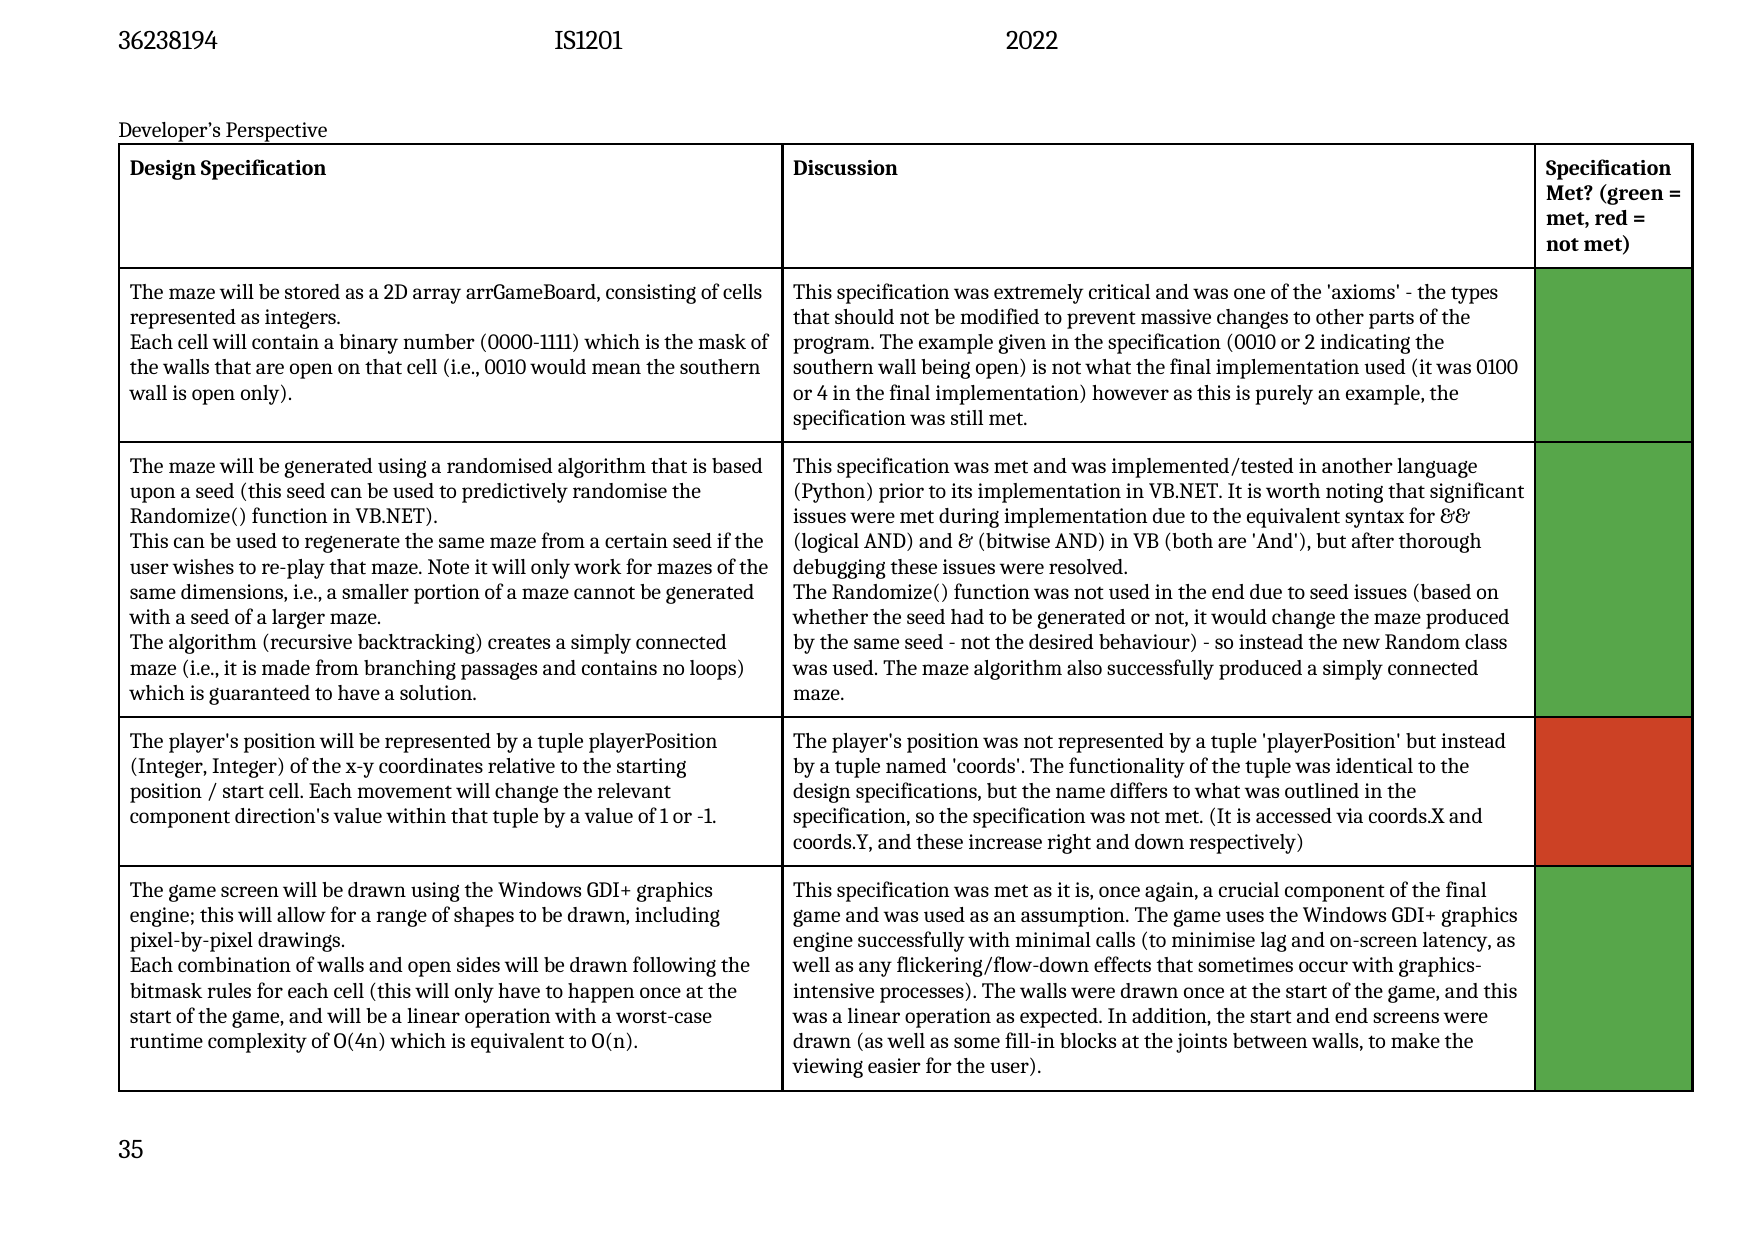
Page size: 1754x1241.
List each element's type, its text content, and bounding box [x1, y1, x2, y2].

table_cell The player's position was not represented by a tuple 'playerPosition' but instead by a tuple named 'coords'. The functionality of the tuple was identical to the design specifications, but the name differs to what was outlined in the specification, so the specification was not met. (It is accessed via coords.X and coords.Y, and these increase right and down respectively) [784, 718, 1534, 865]
table_cell The maze will be stored as a 2D array arrGameBoard, consisting of cells represented as integers. Each cell will contain a binary number (0000-1111) which is the mask of the walls that are open on that cell (i.e., 0010 would mean the southern wall is open only). [120, 269, 781, 441]
table_header Design Specification [120, 145, 781, 267]
table_cell [1536, 443, 1691, 716]
table_cell The game screen will be drawn using the Windows GDI+ graphics engine; this will allow for a range of shapes to be drawn, including pixel-by-pixel drawings. Each combination of walls and open sides will be drawn following the bitmask rules for each cell (this will only have to happen once at the start of the game, and will be a linear operation with a worst-case runtime complexity of O(4n) which is equivalent to O(n). [120, 867, 781, 1090]
table_cell [1536, 867, 1691, 1090]
table_cell This specification was met and was implemented/tested in another language (Python) prior to its implementation in VB.NET. It is worth noting that significant issues were met during implementation due to the equivalent syntax for && (logical AND) and & (bitwise AND) in VB (both are 'And'), but after thorough debugging these issues were resolved. The Randomize() function was not used in the end due to seed issues (based on whether the seed had to be generated or not, it would change the maze produced by the same seed - not the desired behaviour) - so instead the new Random class was used. The maze algorithm also successfully produced a simply connected maze. [784, 443, 1534, 716]
table_header Discussion [784, 145, 1534, 267]
text Developer’s Perspective [118, 118, 1636, 143]
table_header Specification Met? (green = met, red = not met) [1536, 145, 1691, 267]
table_cell The maze will be generated using a randomised algorithm that is based upon a seed (this seed can be used to predictively randomise the Randomize() function in VB.NET). This can be used to regenerate the same maze from a certain seed if the user wishes to re-play that maze. Note it will only work for mazes of the same dimensions, i.e., a smaller portion of a maze cannot be generated with a seed of a larger maze. The algorithm (recursive backtracking) creates a simply connected maze (i.e., it is made from branching passages and contains no loops) which is guaranteed to have a solution. [120, 443, 781, 716]
table_cell [1536, 269, 1691, 441]
table_cell The player's position will be represented by a tuple playerPosition (Integer, Integer) of the x-y coordinates relative to the starting position / start cell. Each movement will change the relevant component direction's value within that tuple by a value of 1 or -1. [120, 718, 781, 865]
table_cell This specification was met as it is, once again, a crucial component of the final game and was used as an assumption. The game uses the Windows GDI+ graphics engine successfully with minimal calls (to minimise lag and on-screen latency, as well as any flickering/flow-down effects that sometimes occur with graphics-intensive processes). The walls were drawn once at the start of the game, and this was a linear operation as expected. In addition, the start and end screens were drawn (as well as some fill-in blocks at the joints between walls, to make the viewing easier for the user). [784, 867, 1534, 1090]
table_cell This specification was extremely critical and was one of the 'axioms' - the types that should not be modified to prevent massive changes to other parts of the program. The example given in the specification (0010 or 2 indicating the southern wall being open) is not what the final implementation used (it was 0100 or 4 in the final implementation) however as this is purely an example, the specification was still met. [784, 269, 1534, 441]
table_cell [1536, 718, 1691, 865]
